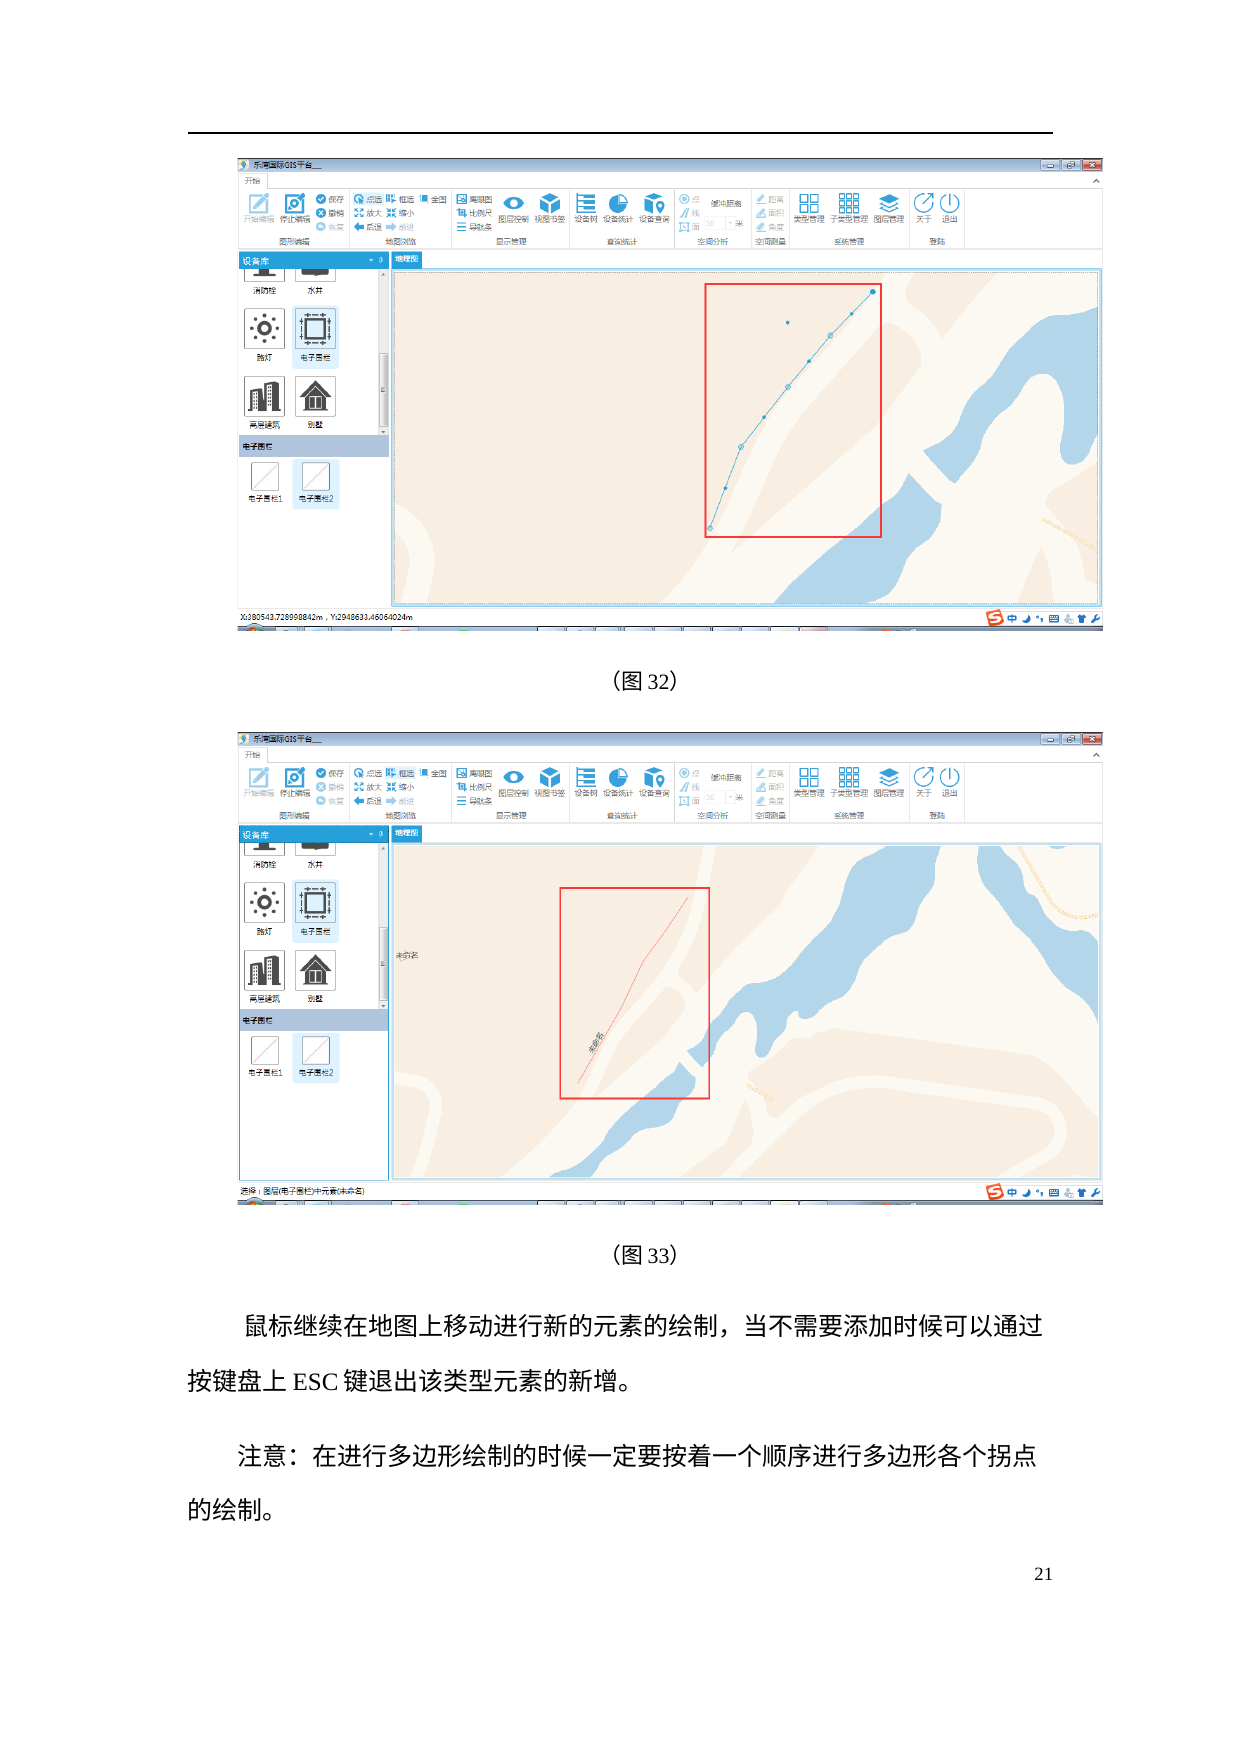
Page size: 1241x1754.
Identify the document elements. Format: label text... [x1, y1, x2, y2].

text 注意：在进行多边形绘制的时候一定要按着一个顺序进行多边形各个拐点的绘制。 [187, 1436, 1053, 1527]
picture [237, 158, 1103, 631]
text 鼠标继续在地图上移动进行新的元素的绘制，当不需要添加时候可以通过按键盘上ESC键退出该类型元素的新增。 [187, 1307, 1053, 1397]
picture [237, 732, 1103, 1205]
text （图33） [187, 1238, 1053, 1270]
text （图32） [187, 664, 1053, 696]
